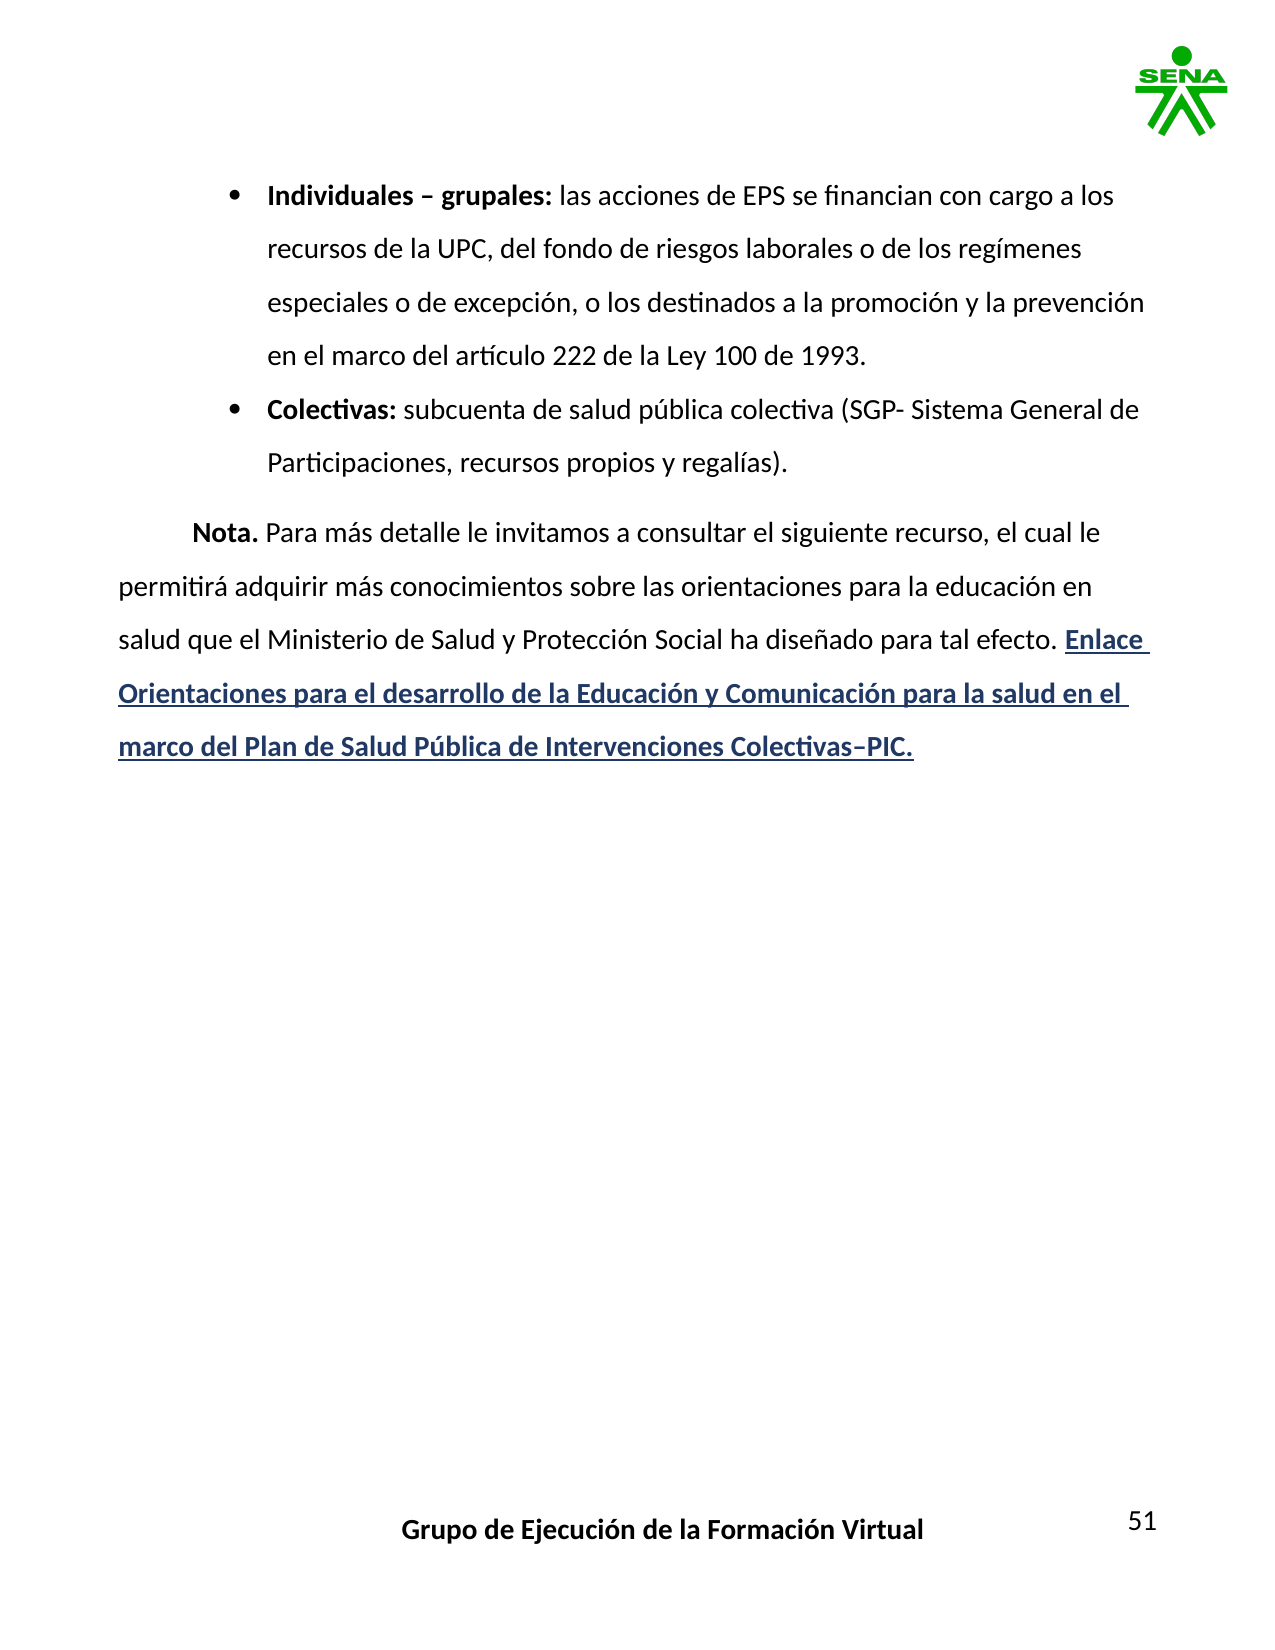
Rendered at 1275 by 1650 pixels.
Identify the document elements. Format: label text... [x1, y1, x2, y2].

list Individuales – grupales: las acciones de EPS se financian con cargo a los recursos de la UPC, del fondo de riesgos laborales o de los regímenes especiales o de excepción, o los destinados a la promoción y la prevención en el marco del artículo 222 de la Ley 100 de 1993. [229, 177, 1157, 373]
text Nota. Para más detalle le invitamos a consultar el siguiente recurso, el cual le permitirá adquirir más conocimientos sobre las orientaciones para la educación en salud que el Ministerio de Salud y Protección Social ha diseñado para tal efecto. Enlace Orientaciones para el desarrollo de la Educación y Comunicación para la salud en el marco del Plan de Salud Pública de Intervenciones Colectivas–PIC. [118, 514, 1157, 764]
picture [1135, 46, 1228, 136]
list Colectivas: subcuenta de salud pública colectiva (SGP- Sistema General de Participaciones, recursos propios y regalías). [229, 391, 1157, 480]
